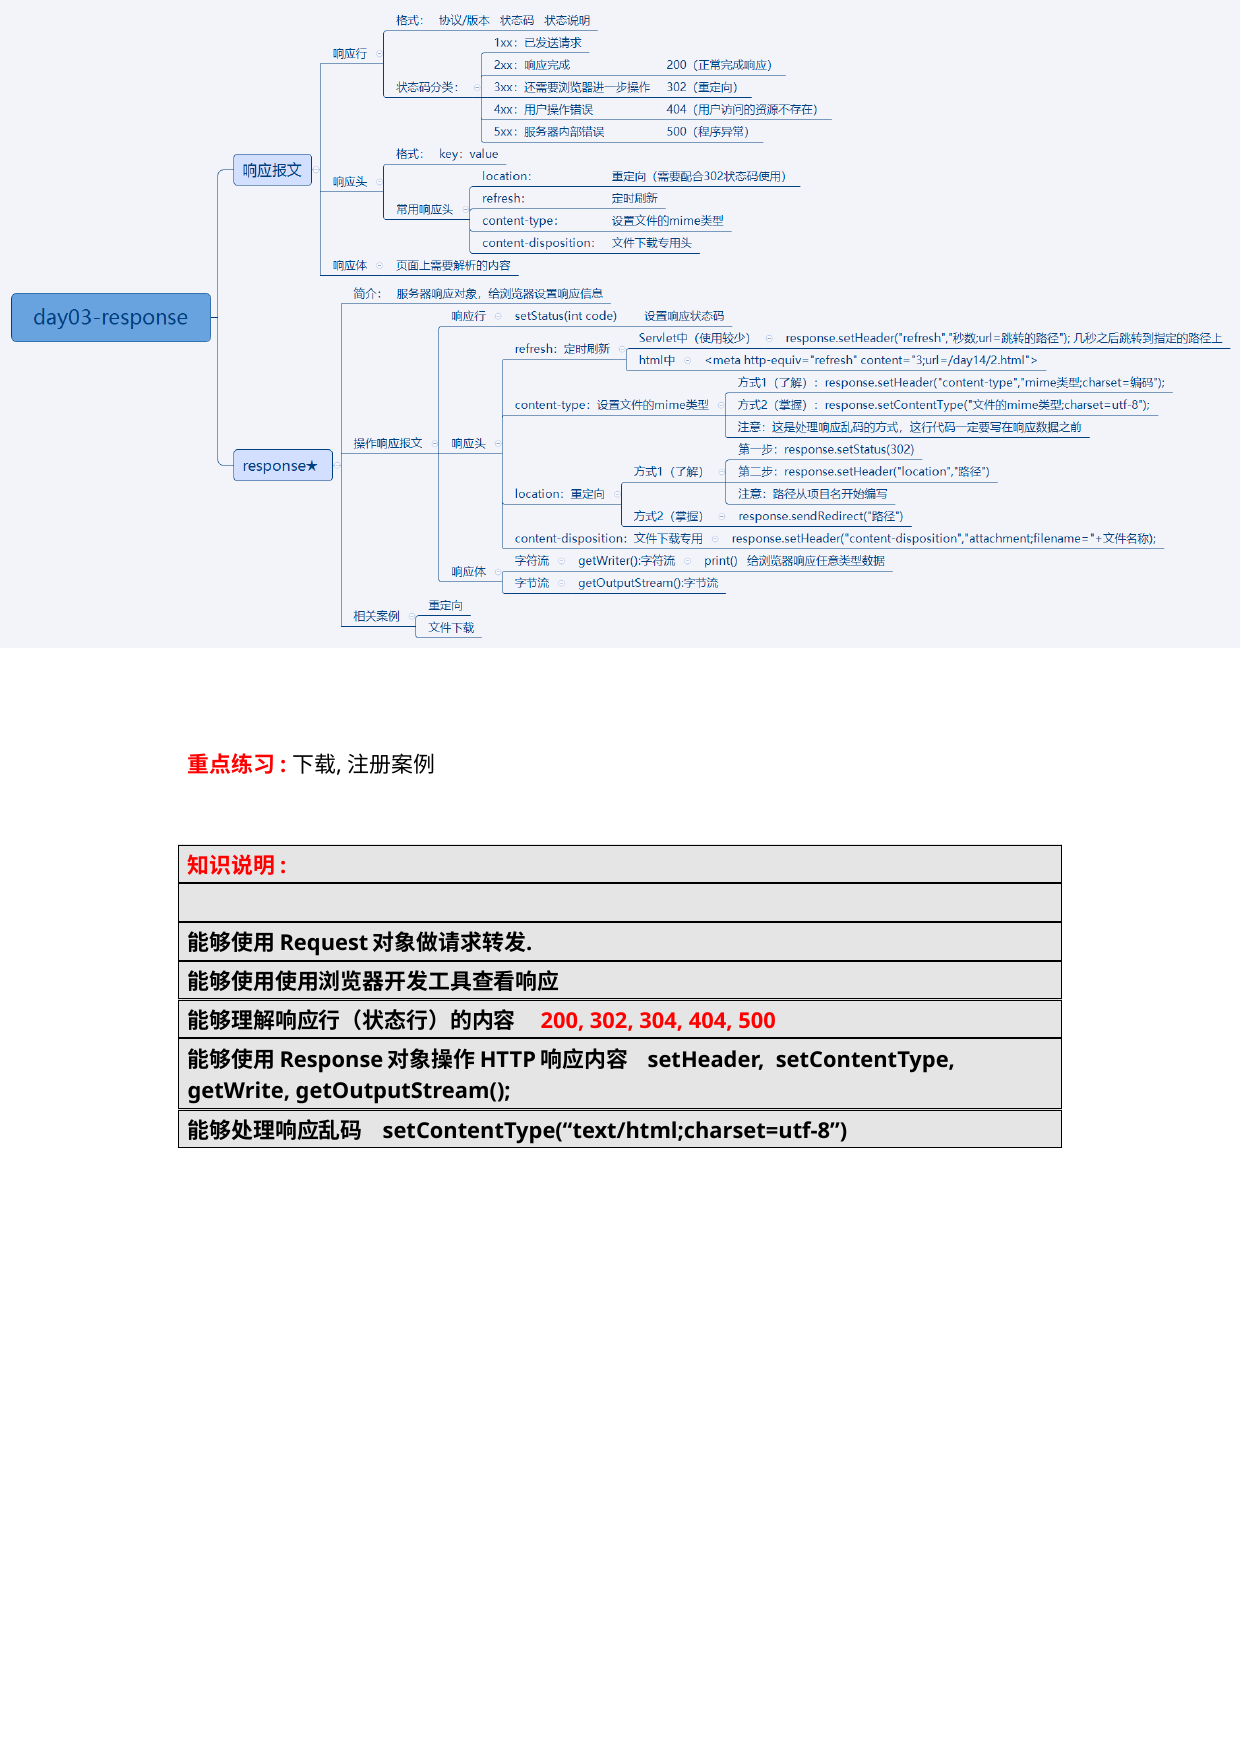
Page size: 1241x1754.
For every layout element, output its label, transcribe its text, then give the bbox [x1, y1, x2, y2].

text 知识说明 : [179, 846, 1061, 882]
text 能够处理响应乱码 setContentType(“text/html;charset=utf-8”) [179, 1111, 1061, 1147]
text 能够使用Response对象操作HTTP响应内容 setHeader, setContentType, getWrite, getOutputStream(); [179, 1039, 1061, 1108]
text 能够理解响应行（状态行）的内容 200, 302, 304, 404, 500 [179, 1001, 1061, 1037]
text 能够使用Request对象做请求转发. [179, 923, 1061, 960]
text 重点练习 : 下载, 注册案例 [187, 747, 1053, 779]
text 能够使用使用浏览器开发工具查看响应 [179, 962, 1061, 998]
picture [0, 0, 1241, 648]
